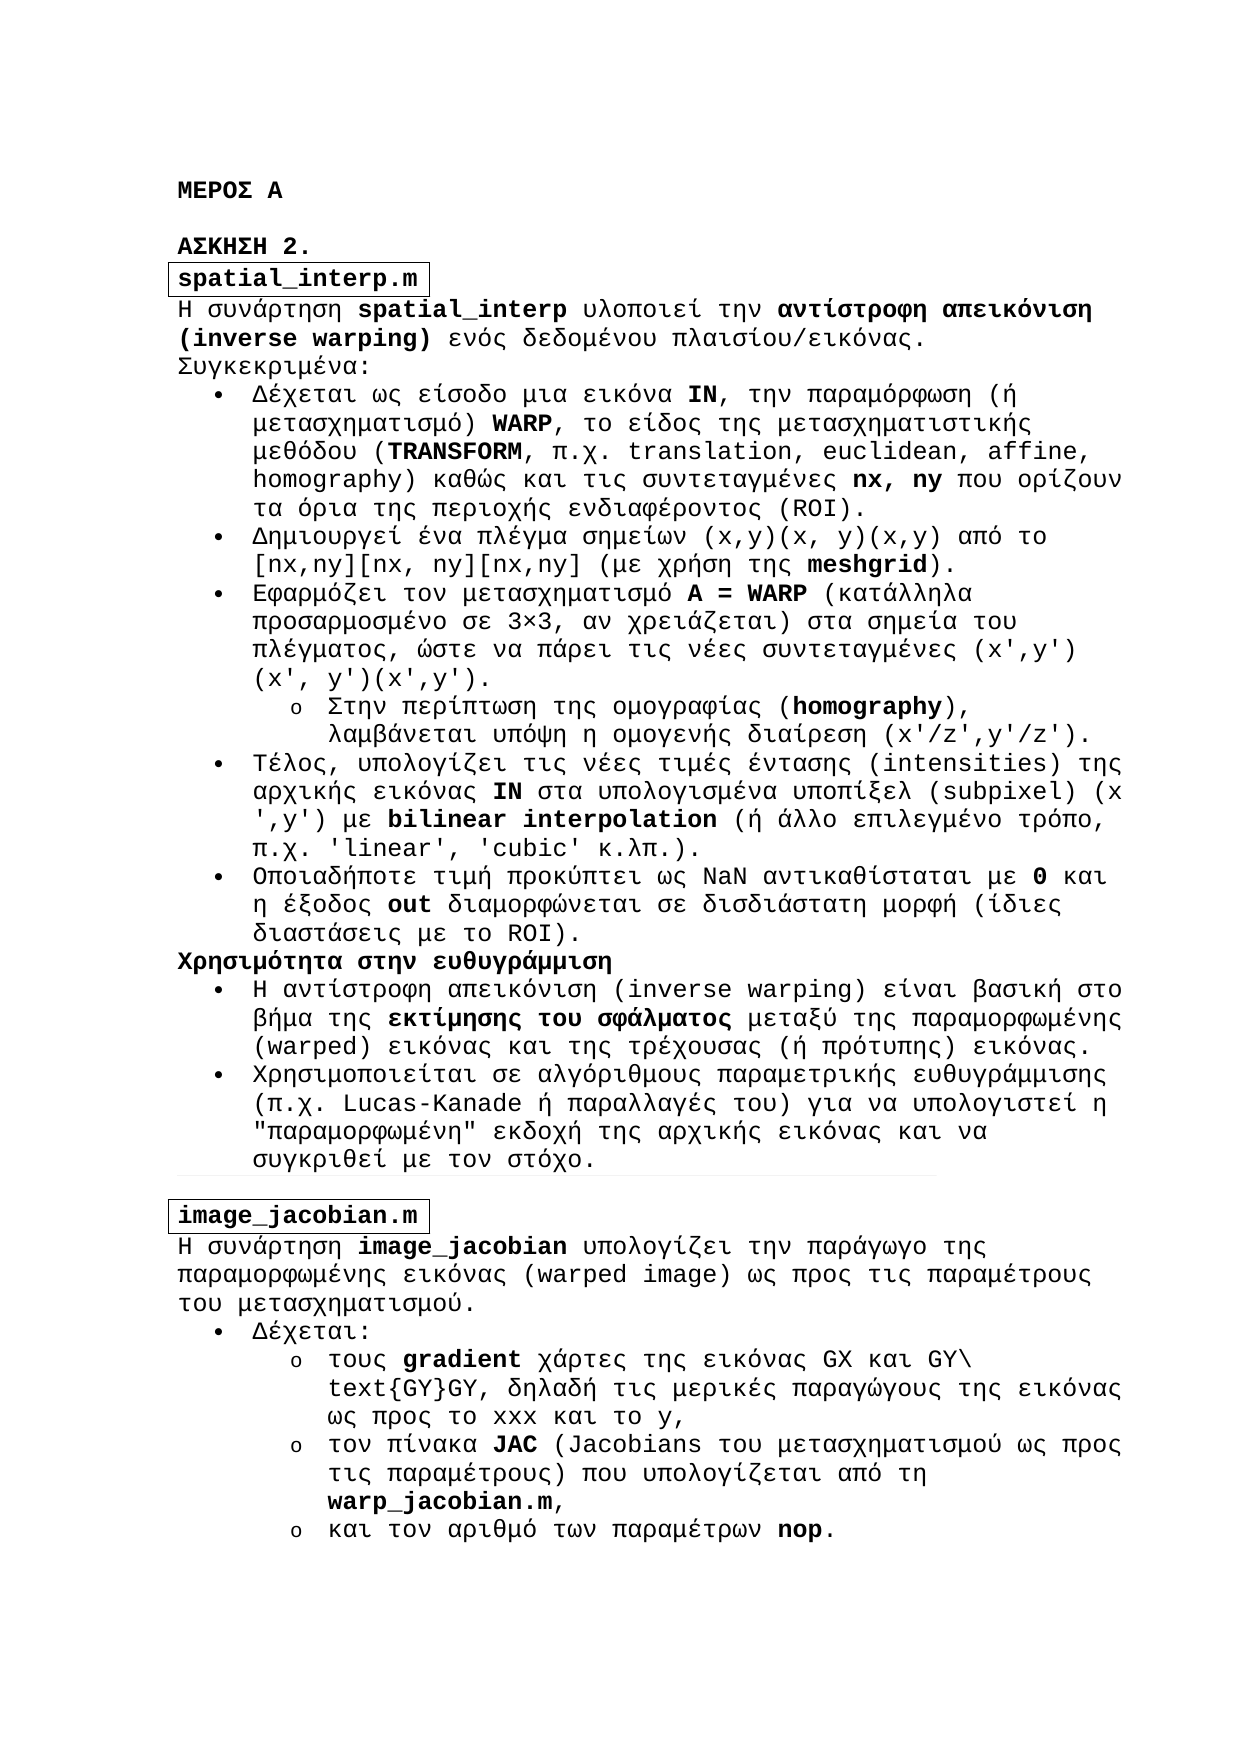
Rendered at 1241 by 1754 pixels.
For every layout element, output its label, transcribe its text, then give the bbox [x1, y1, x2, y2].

list Εφαρμόζει τον μετασχηματισμό A = WARP (κατάλληλα προσαρμοσμένο σε 3×3, αν χρειάζεται) στα σημεία του πλέγματος, ώστε να πάρει τις νέες συντεταγμένες (x′,y′)(x', y')(x′,y′). [215, 580, 1122, 693]
list Η αντίστροφη απεικόνιση (inverse warping) είναι βασική στο βήμα της εκτίμησης του σφάλματος μεταξύ της παραμορφωμένης (warped) εικόνας και της τρέχουσας (ή πρότυπης) εικόνας. [215, 977, 1122, 1062]
list Δημιουργεί ένα πλέγμα σημείων (x,y)(x, y)(x,y) από το [nx,ny][nx, ny][nx,ny] (με χρήση της meshgrid). [215, 523, 1122, 580]
text Χρησιμότητα στην ευθυγράμμιση [177, 948, 1122, 977]
text image_jacobian.m [169, 1200, 429, 1233]
text Η συνάρτηση image_jacobian υπολογίζει την παράγωγο της παραμορφωμένης εικόνας (warped image) ως προς τις παραμέτρους του μετασχηματισμού. [177, 1234, 1122, 1319]
list τον πίνακα JAC (Jacobians του μετασχηματισμού ως προς τις παραμέτρους) που υπολογίζεται από τη warp_jacobian.m, [290, 1432, 1122, 1517]
list Στην περίπτωση της ομογραφίας (homography), λαμβάνεται υπόψη η ομογενής διαίρεση (x′/z′,y′/z′). [290, 693, 1122, 750]
text Η συνάρτηση spatial_interp υλοποιεί την αντίστροφη απεικόνιση (inverse warping) ενός δεδομένου πλαισίου/εικόνας. Συγκεκριμένα: [177, 297, 1122, 382]
list Δέχεται: [215, 1319, 1122, 1347]
list Τέλος, υπολογίζει τις νέες τιμές έντασης (intensities) της αρχικής εικόνας IN στα υπολογισμένα υποπίξελ (subpixel) (x′,y′) με bilinear interpolation (ή άλλο επιλεγμένο τρόπο, π.χ. 'linear', 'cubic' κ.λπ.). [215, 750, 1122, 863]
list και τον αριθμό των παραμέτρων nop. [290, 1517, 1122, 1545]
text spatial_interp.m [169, 263, 429, 296]
text ΜΕΡΟΣ Α ΑΣΚΗΣΗ 2. [177, 177, 1122, 262]
list τους gradient χάρτες της εικόνας GX και GY\text{GY}GY, δηλαδή τις μερικές παραγώγους της εικόνας ως προς το xxx και το y, [290, 1347, 1122, 1432]
list Δέχεται ως είσοδο μια εικόνα IN, την παραμόρφωση (ή μετασχηματισμό) WARP, το είδος της μετασχηματιστικής μεθόδου (TRANSFORM, π.χ. translation, euclidean, affine, homography) καθώς και τις συντεταγμένες nx, ny που ορίζουν τα όρια της περιοχής ενδιαφέροντος (ROI). [215, 382, 1122, 523]
list Οποιαδήποτε τιμή προκύπτει ως NaN αντικαθίσταται με 0 και η έξοδος out διαμορφώνεται σε δισδιάστατη μορφή (ίδιες διαστάσεις με το ROI). [215, 863, 1122, 948]
list Χρησιμοποιείται σε αλγόριθμους παραμετρικής ευθυγράμμισης (π.χ. Lucas-Kanade ή παραλλαγές του) για να υπολογιστεί η "παραμορφωμένη" εκδοχή της αρχικής εικόνας και να συγκριθεί με τον στόχο. [215, 1062, 1122, 1175]
